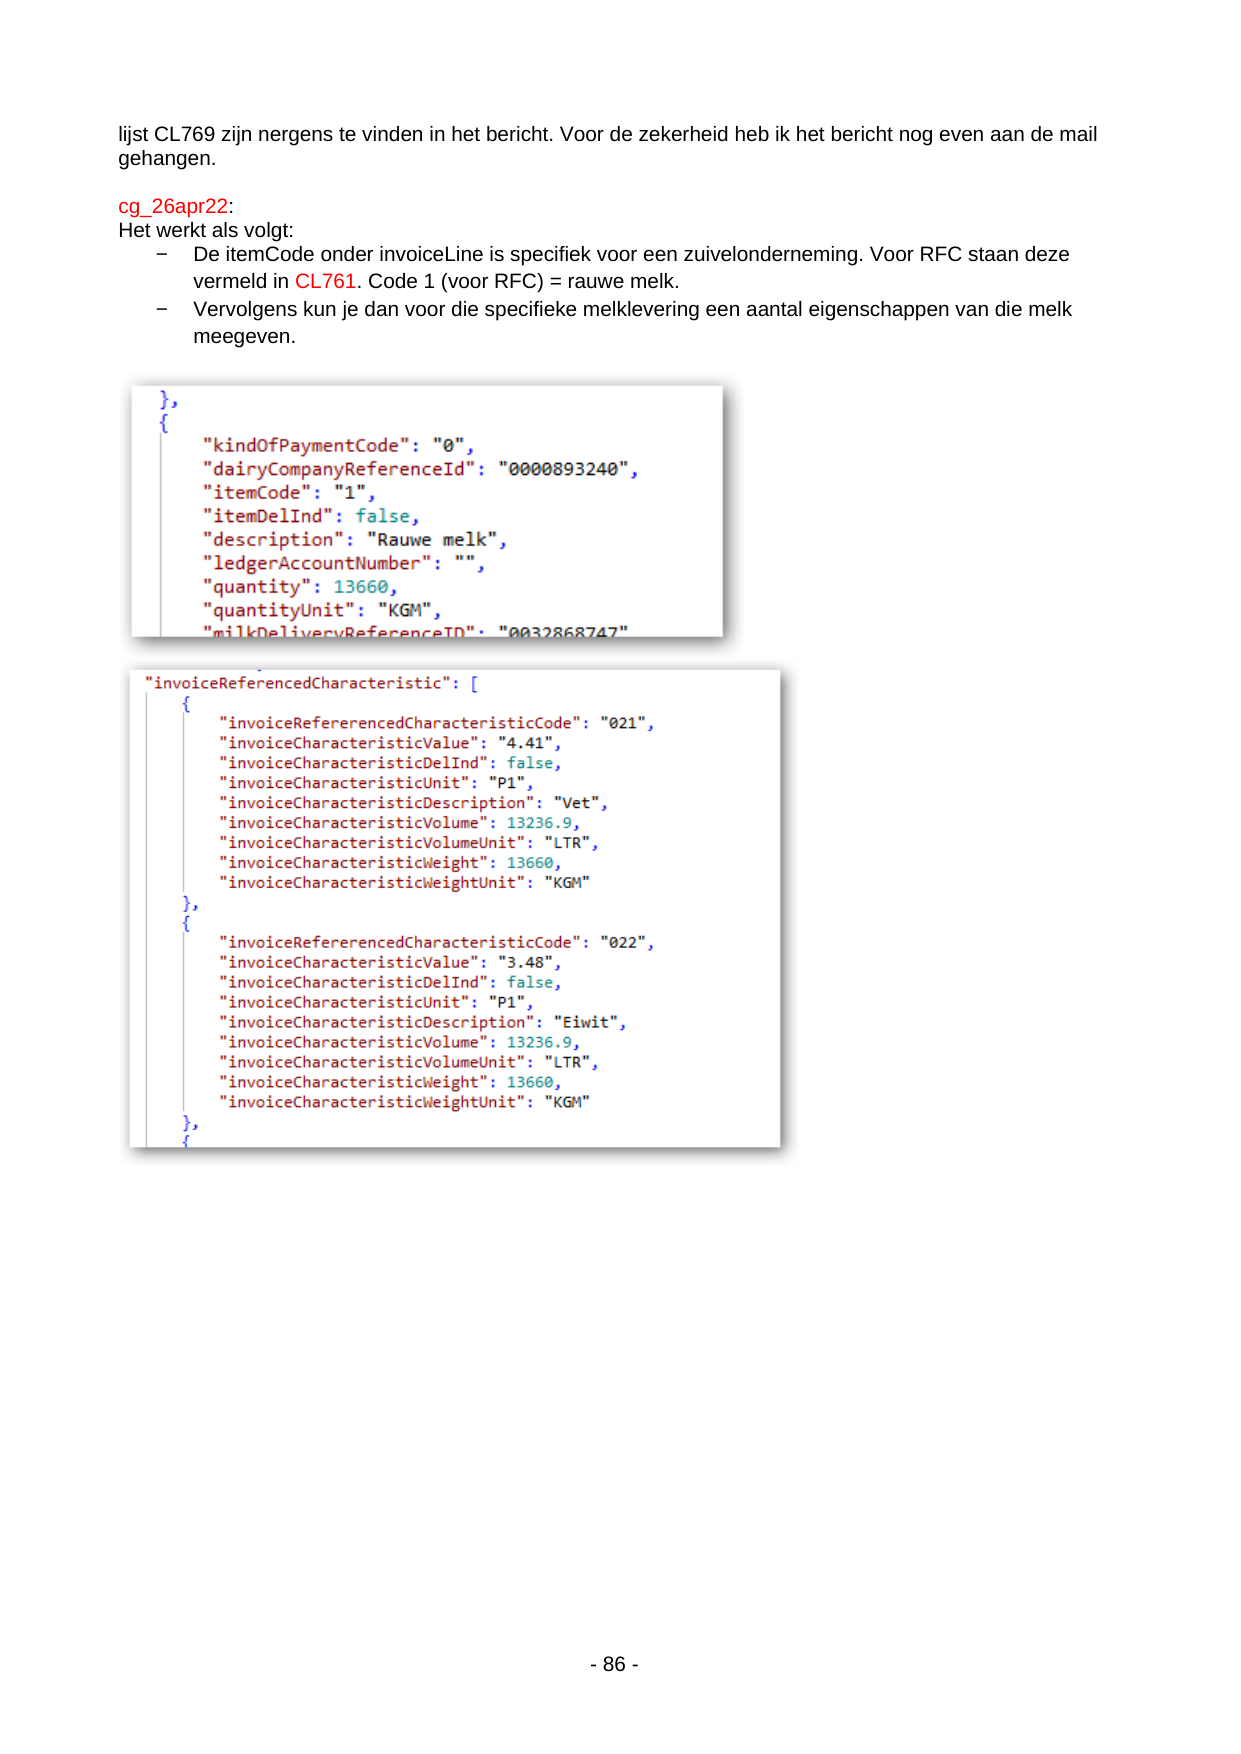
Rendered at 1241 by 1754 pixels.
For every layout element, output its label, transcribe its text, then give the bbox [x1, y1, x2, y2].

picture [118, 372, 799, 1166]
list Vervolgens kun je dan voor die specifieke melklevering een aantal eigenschappen van die melk meegeven. [156, 297, 1122, 348]
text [118, 122, 1122, 170]
text Het werkt als volgt: [118, 218, 1122, 242]
text cg_26apr22: [118, 194, 1122, 218]
list De itemCode onder invoiceLine is specifiek voor een zuivelonderneming. Voor RFC staan deze vermeld in CL761. Code 1 (voor RFC) = rauwe melk. [156, 242, 1122, 293]
